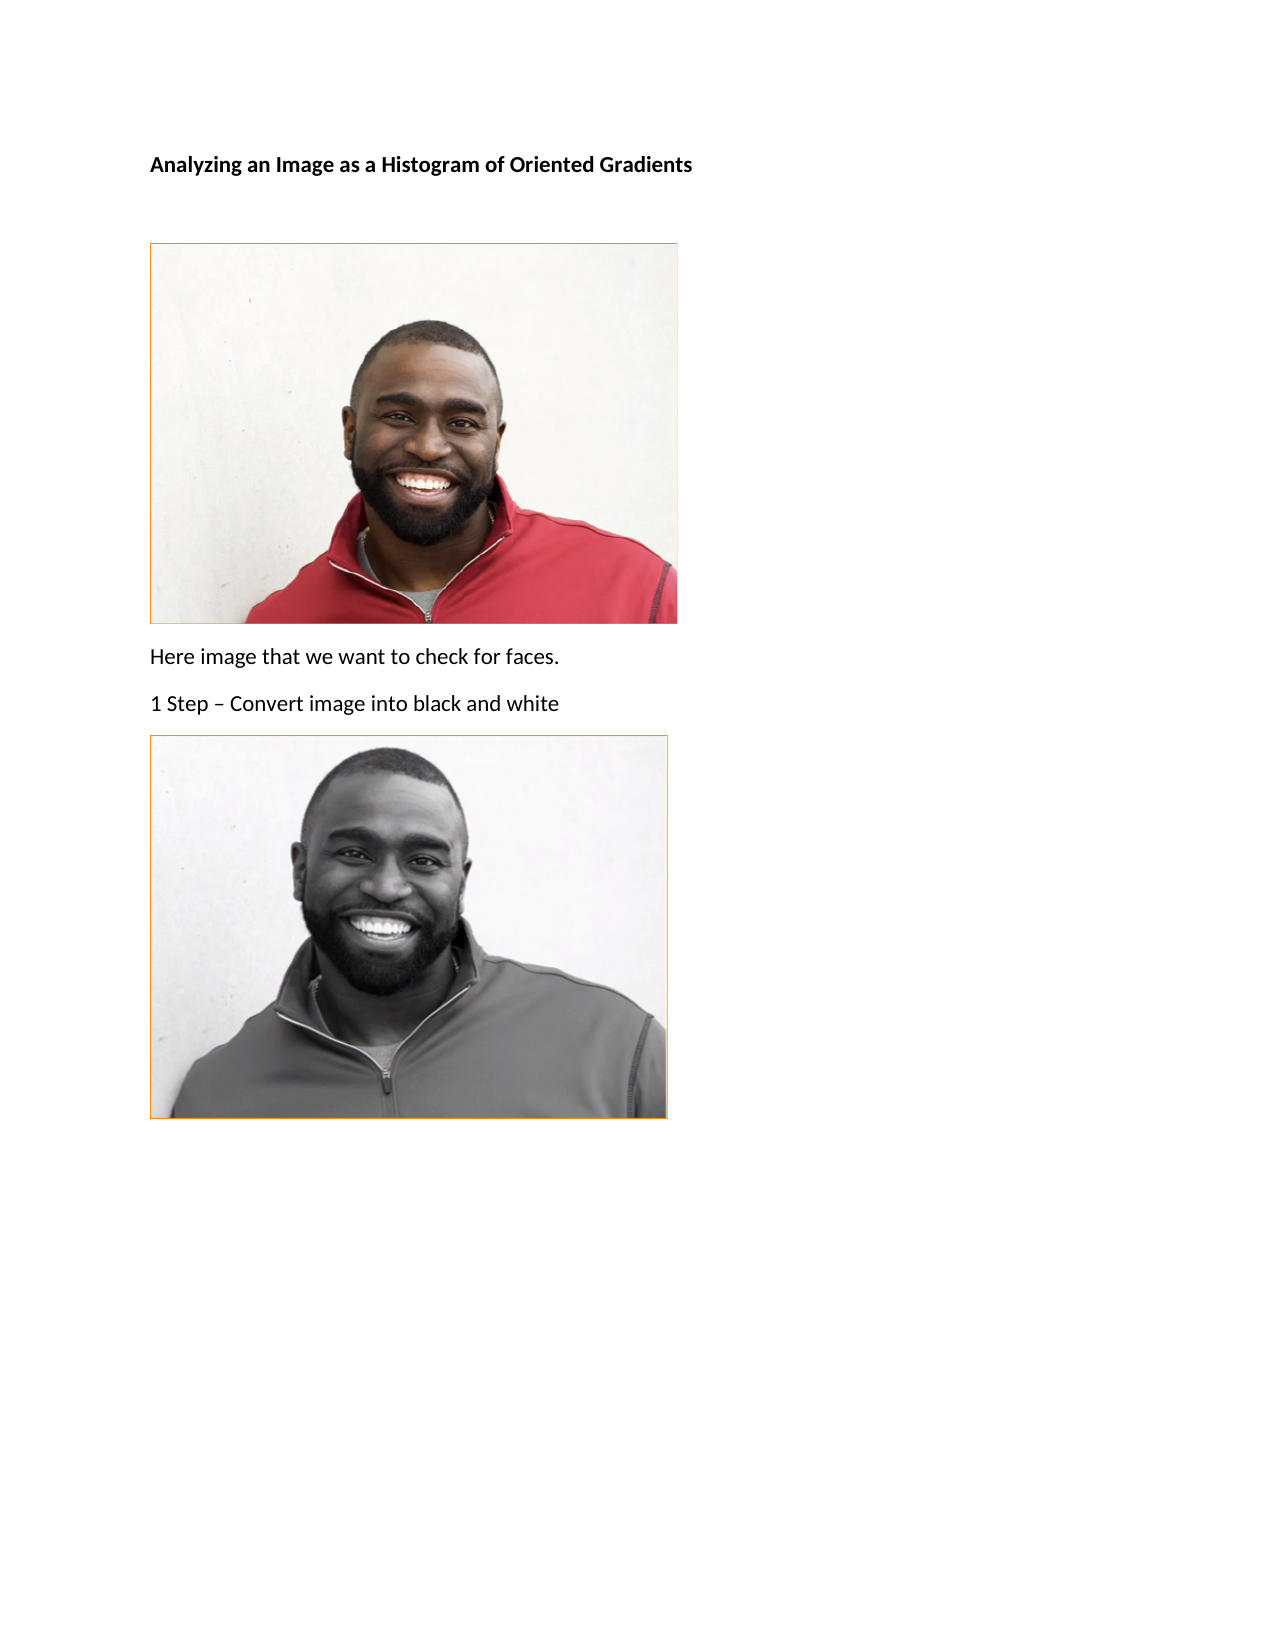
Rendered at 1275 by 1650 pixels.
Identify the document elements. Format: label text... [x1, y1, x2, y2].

text 1 Step – Convert image into black and white [150, 689, 1125, 717]
text Here image that we want to check for faces. [150, 642, 1125, 670]
picture [150, 735, 668, 1119]
picture [150, 243, 678, 624]
text Analyzing an Image as a Histogram of Oriented Gradients [150, 150, 1125, 178]
